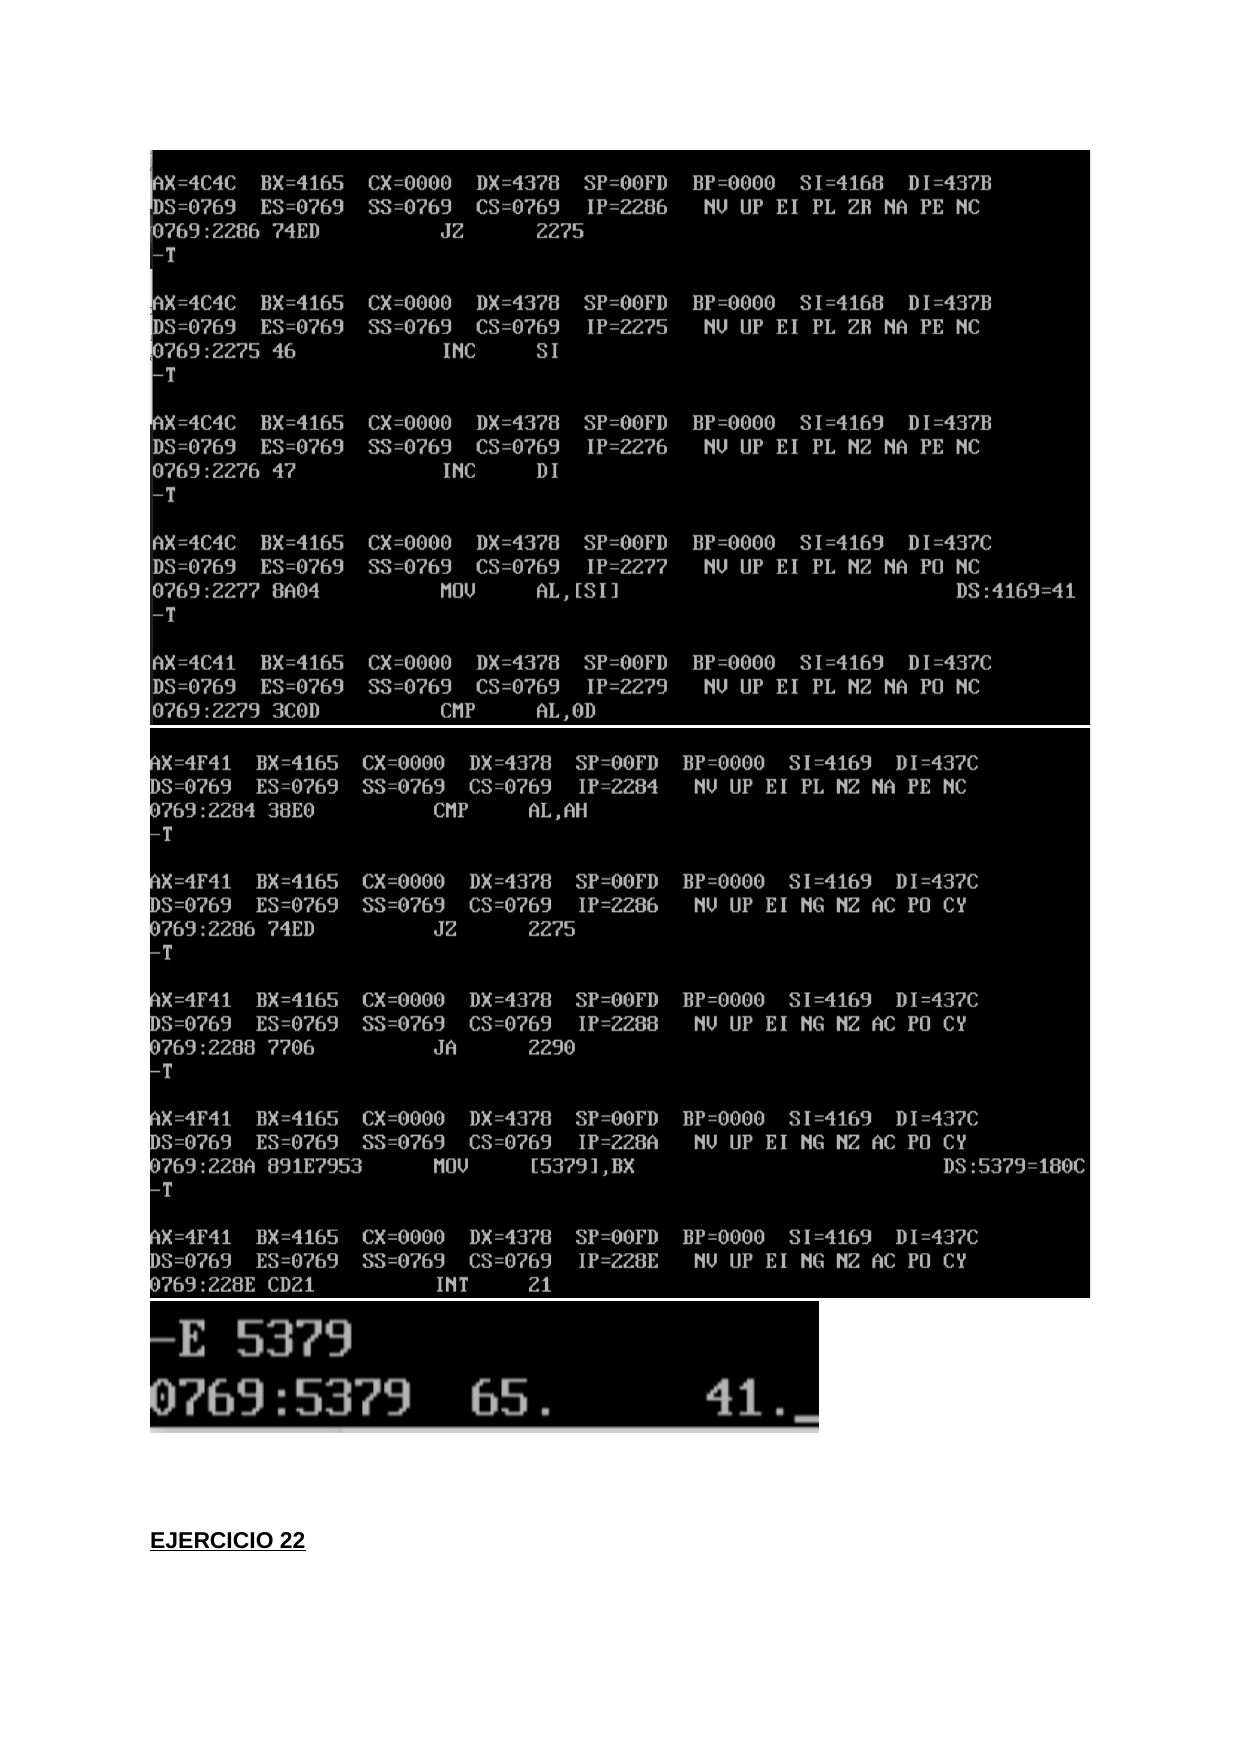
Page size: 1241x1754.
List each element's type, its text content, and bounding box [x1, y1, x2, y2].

picture [150, 728, 1091, 1298]
text EJERCICIO 22 [150, 1527, 1090, 1553]
picture [150, 150, 1091, 725]
picture [150, 1301, 819, 1433]
